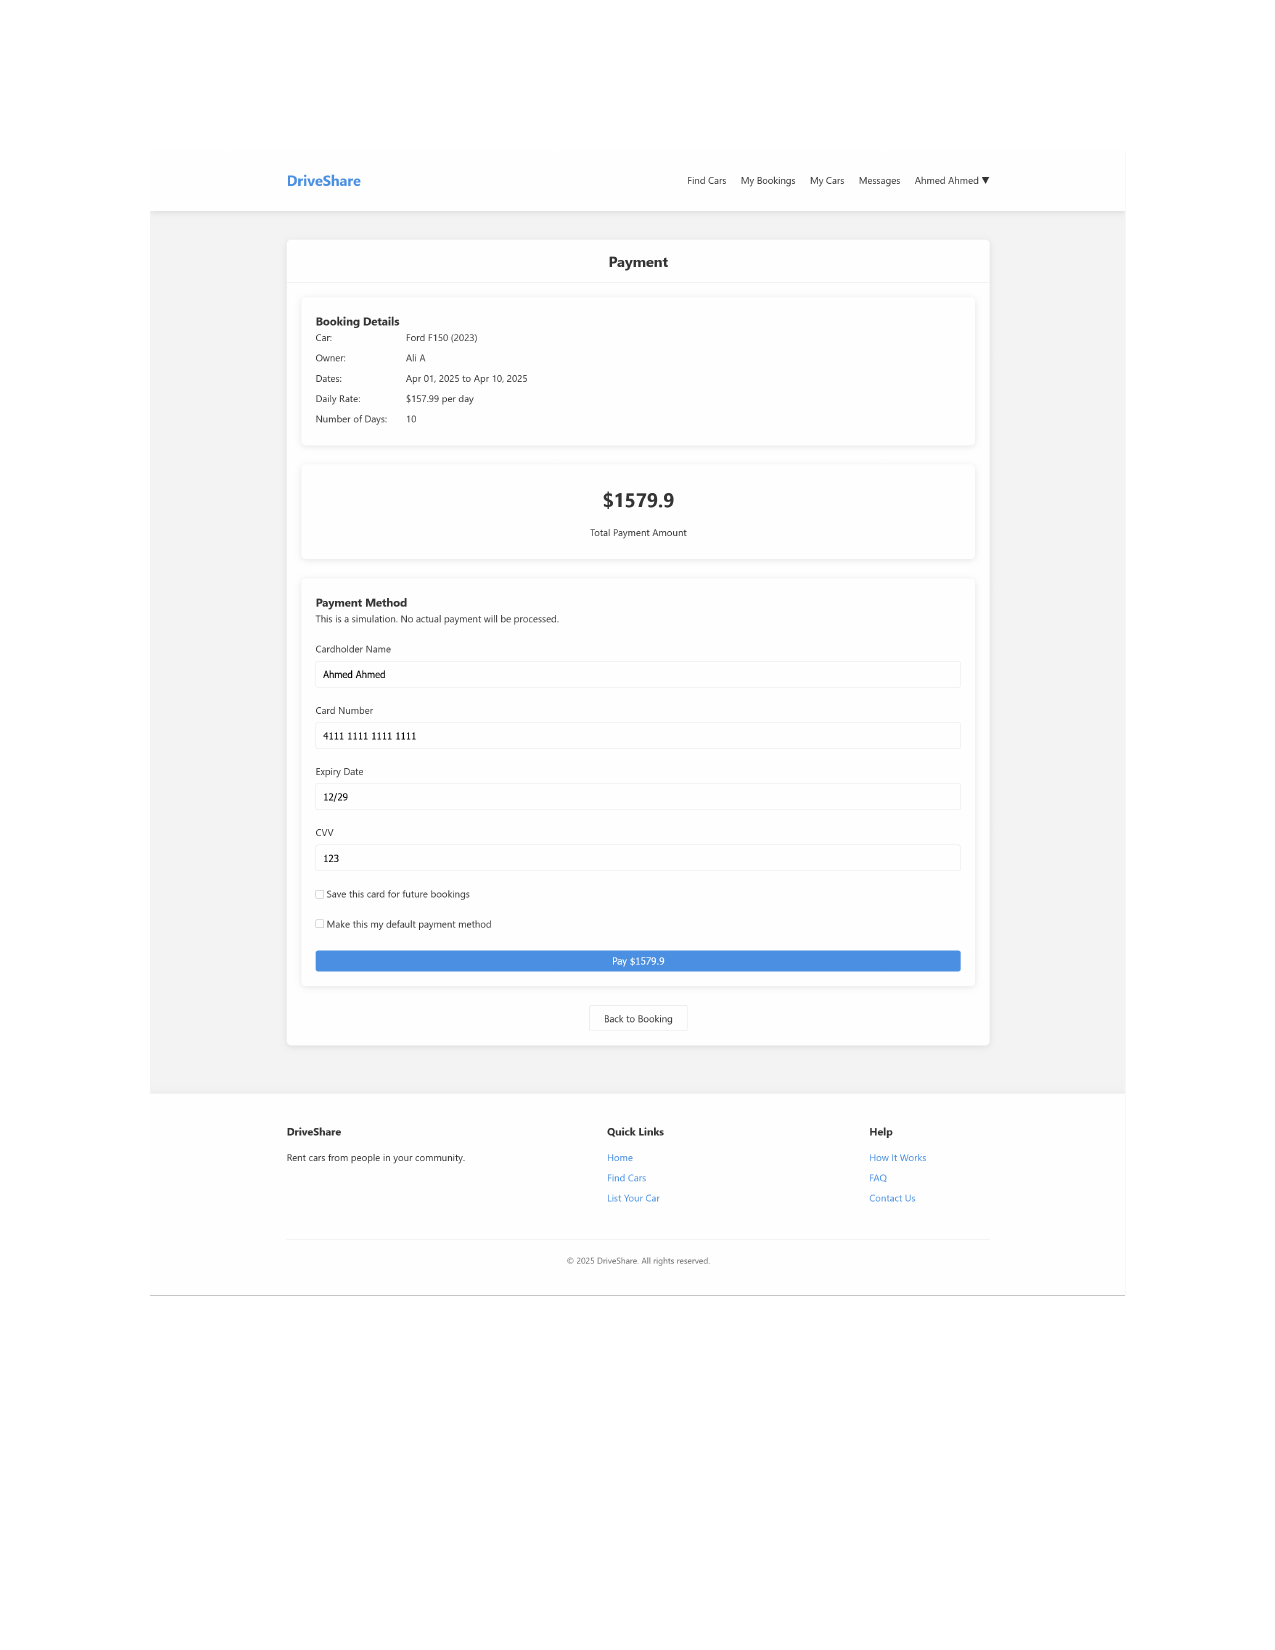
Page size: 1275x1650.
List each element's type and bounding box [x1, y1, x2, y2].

picture [150, 150, 1125, 1296]
